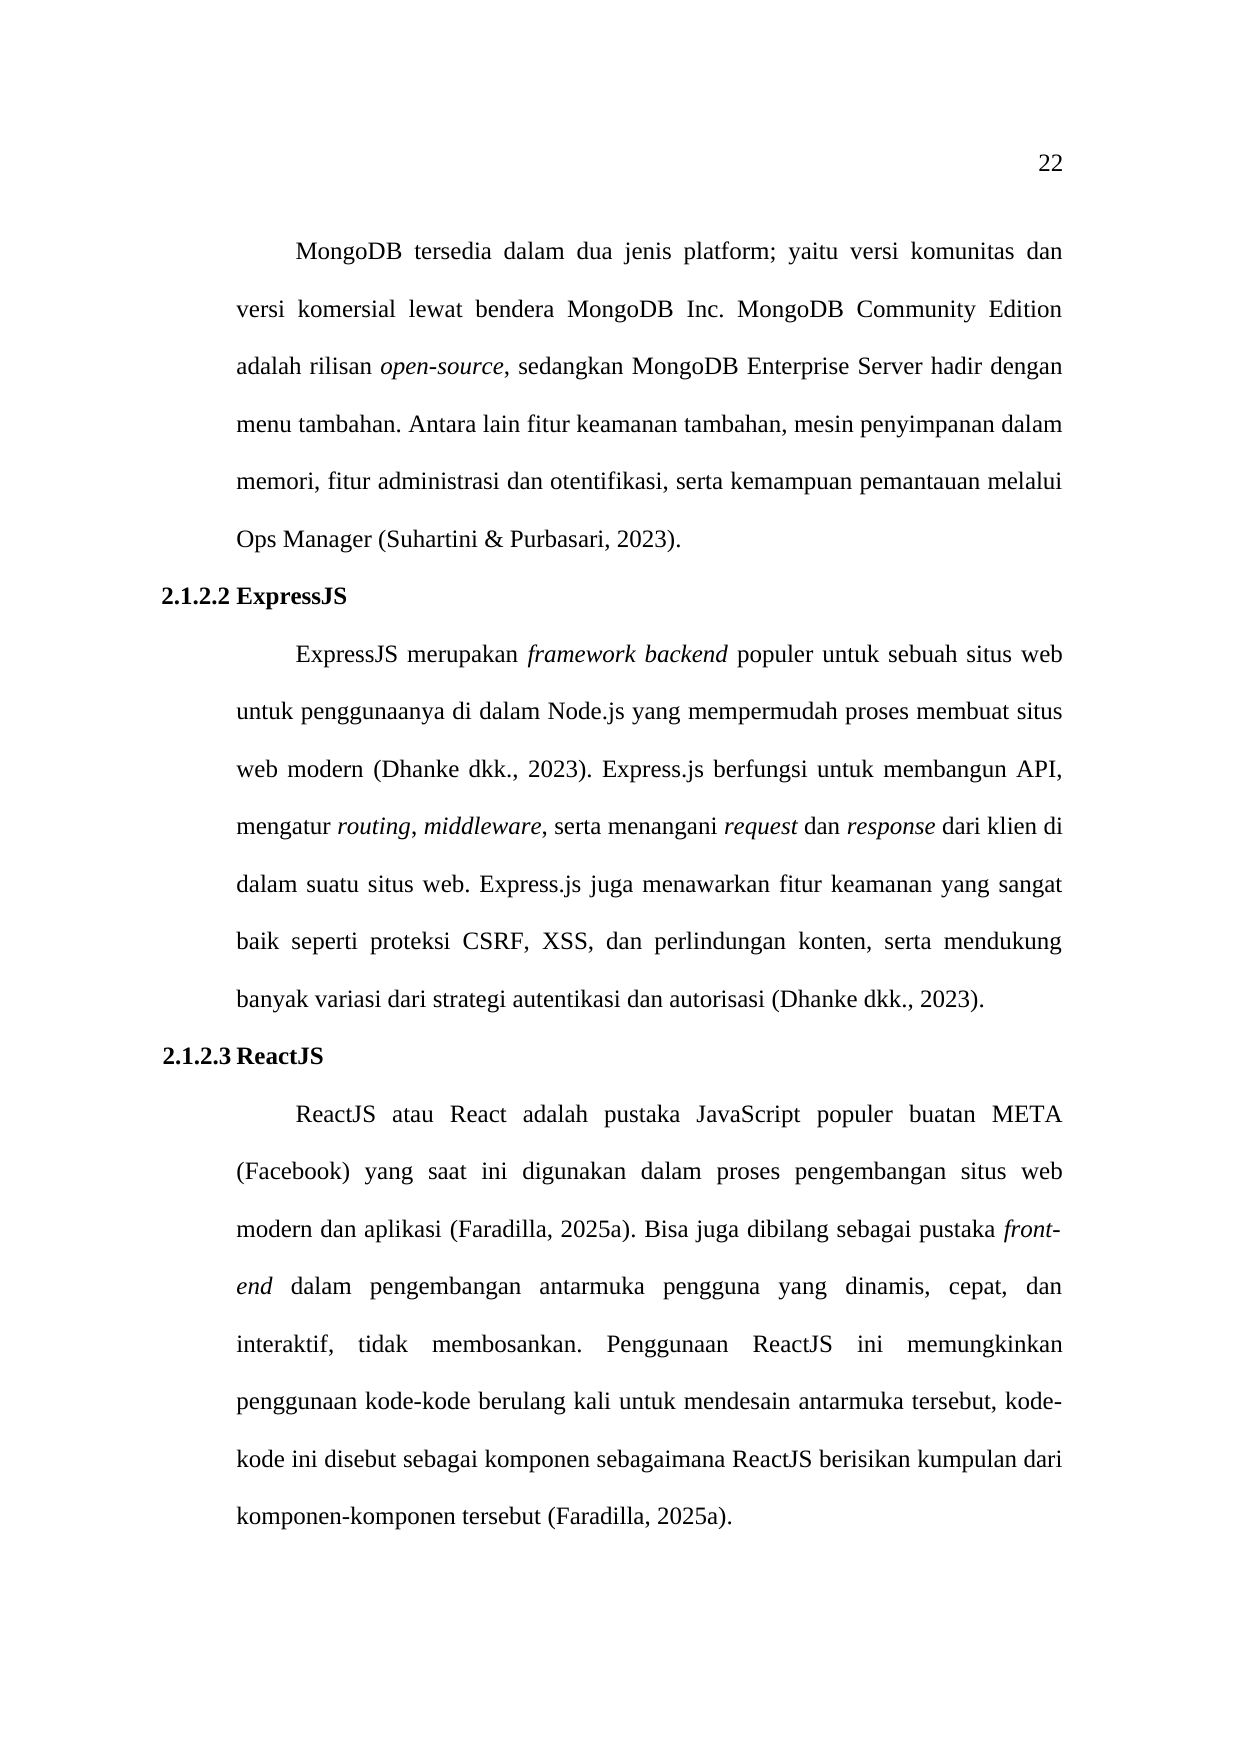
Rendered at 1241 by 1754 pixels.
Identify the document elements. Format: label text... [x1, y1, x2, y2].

text ExpressJS merupakan framework backend populer untuk sebuah situs web untuk penggunaanya di dalam Node.js yang mempermudah proses membuat situs web modern . Express.js berfungsi untuk membangun API, mengatur routing, middleware, serta menangani request dan response dari klien di dalam suatu situs web. Express.js juga menawarkan fitur keamanan yang sangat baik seperti proteksi CSRF, XSS, dan perlindungan konten, serta mendukung banyak variasi dari strategi autentikasi dan autorisasi . [236, 639, 1063, 1013]
subtitle ReactJS [162, 1041, 1063, 1070]
text ReactJS atau React adalah pustaka JavaScript populer buatan META (Facebook) yang saat ini digunakan dalam proses pengembangan situs web modern dan aplikasi . Bisa juga dibilang sebagai pustaka front-end dalam pengembangan antarmuka pengguna yang dinamis, cepat, dan interaktif, tidak membosankan. Penggunaan ReactJS ini memungkinkan penggunaan kode-kode berulang kali untuk mendesain antarmuka tersebut, kode-kode ini disebut sebagai komponen sebagaimana ReactJS berisikan kumpulan dari komponen-komponen tersebut . [236, 1099, 1063, 1530]
subtitle ExpressJS [161, 581, 1063, 610]
text MongoDB tersedia dalam dua jenis platform; yaitu versi komunitas dan versi komersial lewat bendera MongoDB Inc. MongoDB Community Edition adalah rilisan open-source, sedangkan MongoDB Enterprise Server hadir dengan menu tambahan. Antara lain fitur keamanan tambahan, mesin penyimpanan dalam memori, fitur administrasi dan otentifikasi, serta kemampuan pemantauan melalui Ops Manager . [236, 236, 1063, 553]
